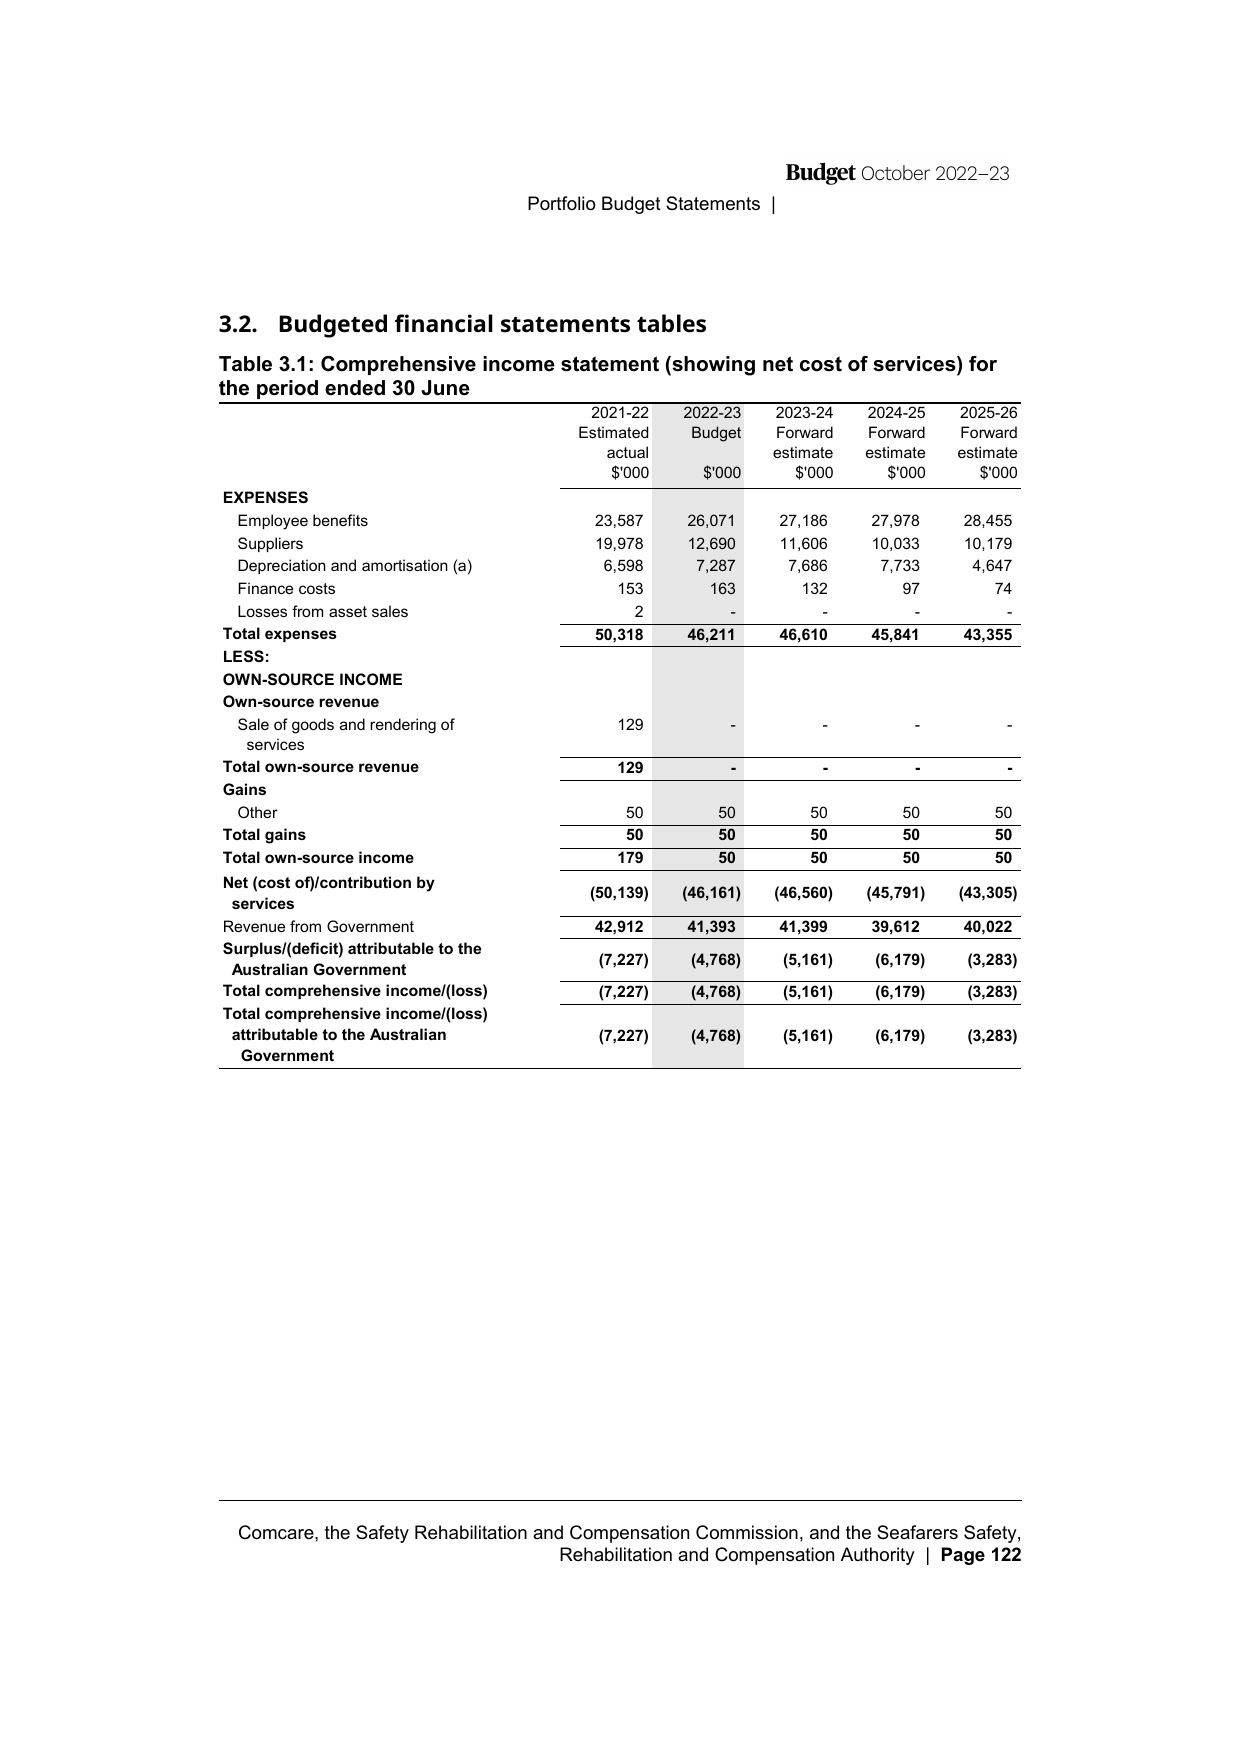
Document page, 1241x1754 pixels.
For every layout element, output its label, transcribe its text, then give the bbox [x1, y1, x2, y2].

picture [786, 157, 1009, 186]
subtitle 3.2. Budgeted financial statements tables [218, 308, 1022, 339]
subtitle Table 3.1: Comprehensive income statement (showing net cost of services) for the period ended 30 June [218, 352, 1022, 399]
